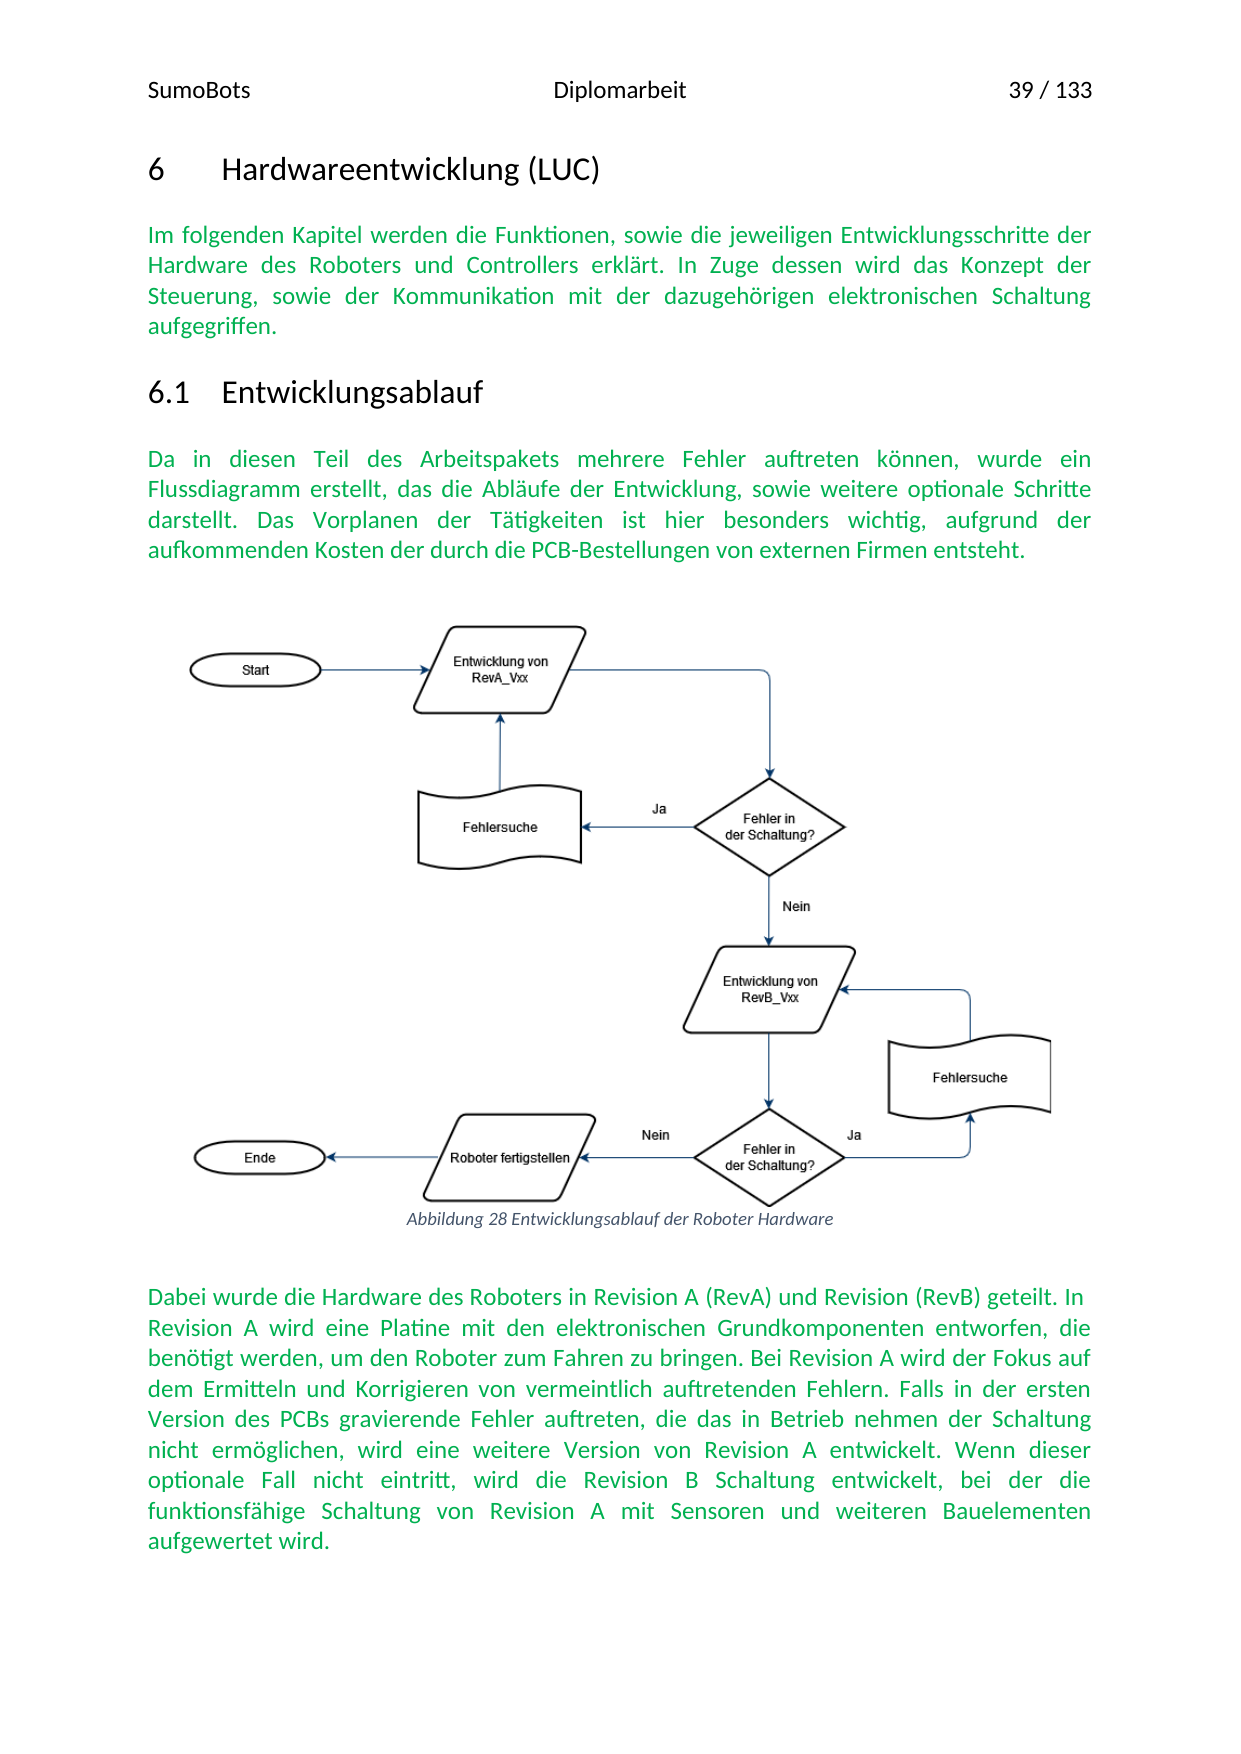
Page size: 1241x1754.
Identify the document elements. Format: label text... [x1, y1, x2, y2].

text Da in diesen Teil des Arbeitspakets mehrere Fehler auftreten können, wurde ein Flussdiagramm erstellt, das die Abläufe der Entwicklung, sowie weitere optionale Schritte darstellt. Das Vorplanen der Tätigkeiten ist hier besonders wichtig, aufgrund der aufkommenden Kosten der durch die PCB-Bestellungen von externen Firmen entsteht. [148, 443, 1093, 565]
subtitle Entwicklungsablauf [148, 371, 1093, 412]
text Dabei wurde die Hardware des Roboters in Revision A (RevA) und Revision (RevB) geteilt. In Revision A wird eine Platine mit den elektronischen Grundkomponenten entworfen, die benötigt werden, um den Roboter zum Fahren zu bringen. Bei Revision A wird der Fokus auf dem Ermitteln und Korrigieren von vermeintlich auftretenden Fehlern. Falls in der ersten Version des PCBs gravierende Fehler auftreten, die das in Betrieb nehmen der Schaltung nicht ermöglichen, wird eine weitere Version von Revision A entwickelt. Wenn dieser optionale Fall nicht eintritt, wird die Revision B Schaltung entwickelt, bei der die funktionsfähige Schaltung von Revision A mit Sensoren und weiteren Bauelementen aufgewertet wird. [148, 1281, 1093, 1556]
text Im folgenden Kapitel werden die Funktionen, sowie die jeweiligen Entwicklungsschritte der Hardware des Roboters und Controllers erklärt. In Zuge dessen wird das Konzept der Steuerung, sowie der Kommunikation mit der dazugehörigen elektronischen Schaltung aufgegriffen. [148, 219, 1093, 341]
subtitle Hardwareentwicklung (LUC) [148, 148, 1093, 188]
picture [189, 625, 1052, 1207]
